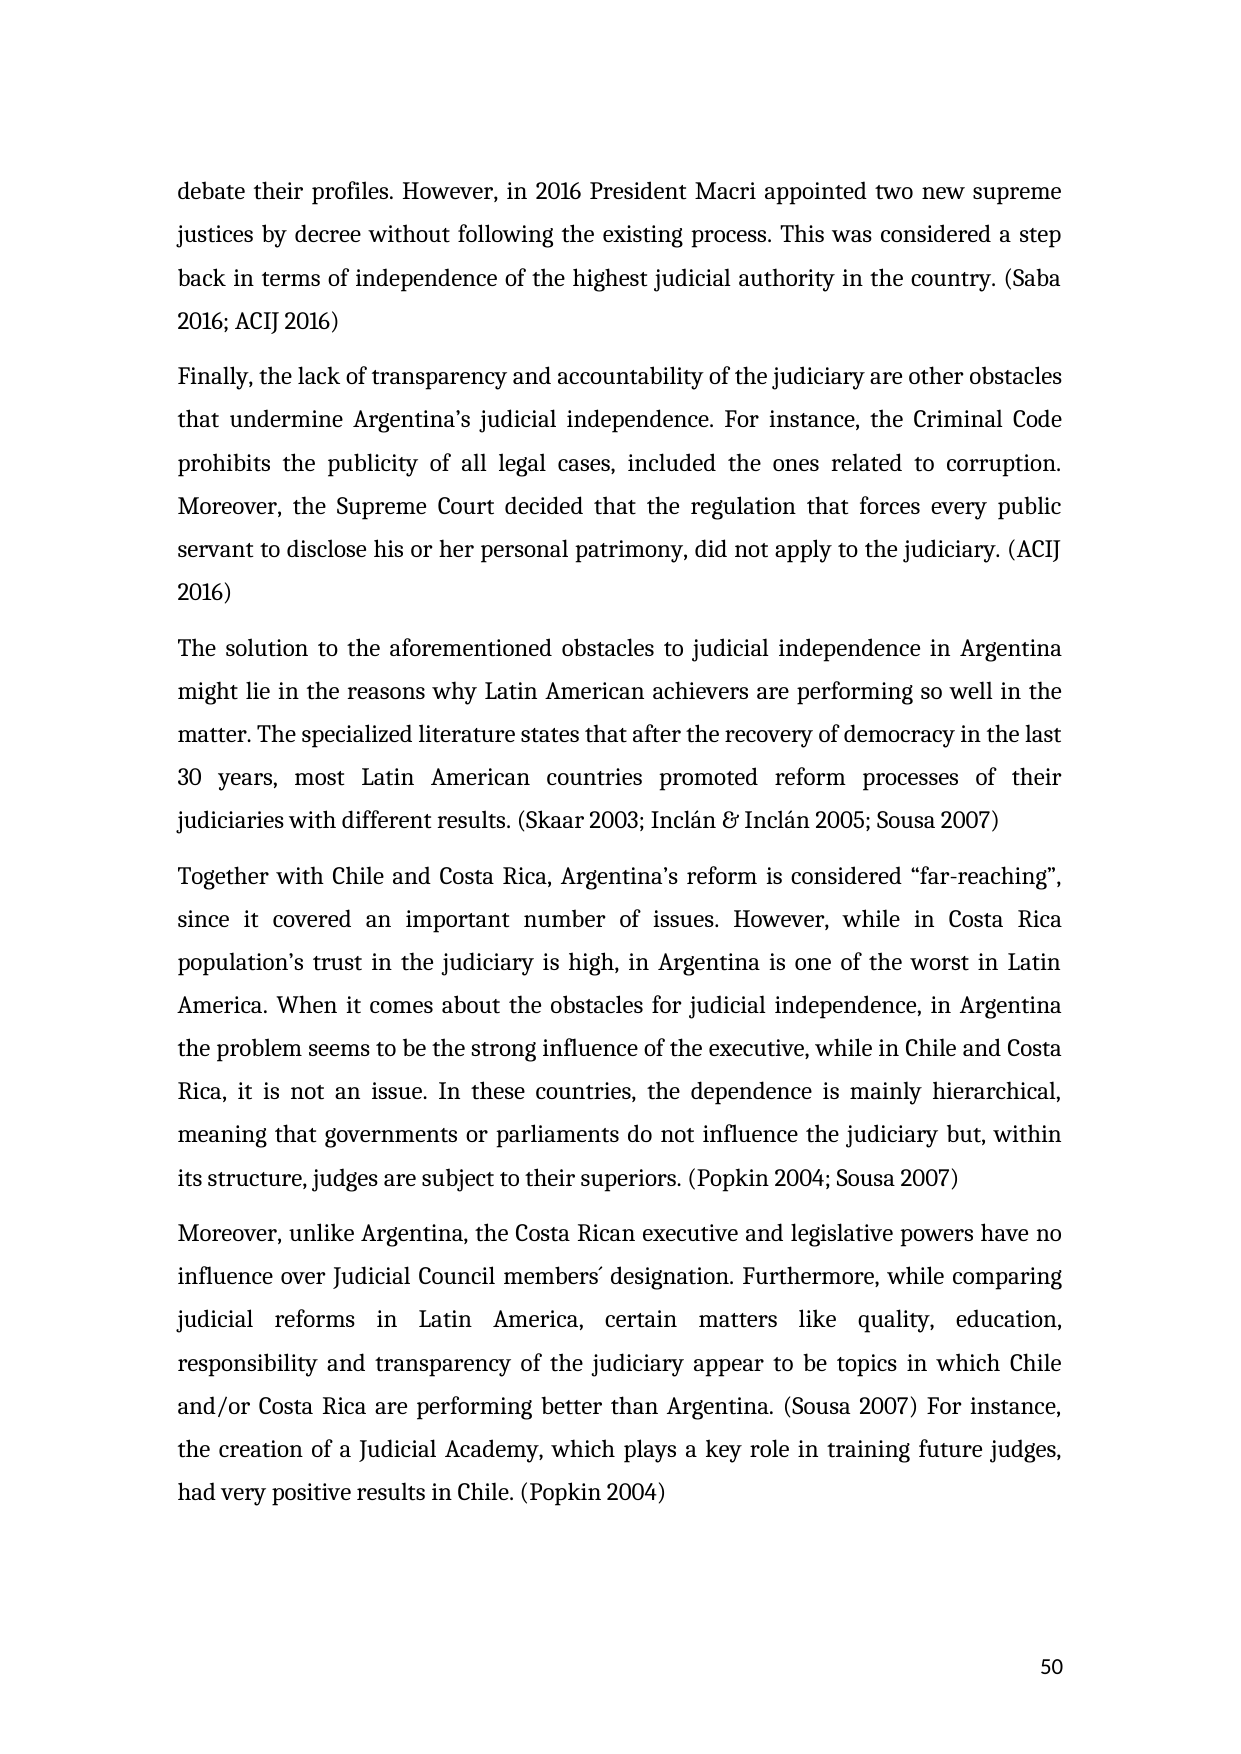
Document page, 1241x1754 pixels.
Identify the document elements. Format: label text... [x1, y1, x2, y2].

text Together with Chile and Costa Rica, Argentina’s reform is considered “far-reaching”, since it covered an important number of issues. However, while in Costa Rica population’s trust in the judiciary is high, in Argentina is one of the worst in Latin America. When it comes about the obstacles for judicial independence, in Argentina the problem seems to be the strong influence of the executive, while in Chile and Costa Rica, it is not an issue. In these countries, the dependence is mainly hierarchical, meaning that governments or parliaments do not influence the judiciary but, within its structure, judges are subject to their superiors. (Popkin 2004; Sousa 2007) [177, 862, 1063, 1192]
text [177, 177, 1063, 335]
text The solution to the aforementioned obstacles to judicial independence in Argentina might lie in the reasons why Latin American achievers are performing so well in the matter. The specialized literature states that after the recovery of democracy in the last 30 years, most Latin American countries promoted reform processes of their judiciaries with different results. (Skaar 2003; Inclán & Inclán 2005; Sousa 2007) [177, 633, 1063, 835]
text Finally, the lack of transparency and accountability of the judiciary are other obstacles that undermine Argentina’s judicial independence. For instance, the Criminal Code prohibits the publicity of all legal cases, included the ones related to corruption. Moreover, the Supreme Court decided that the regulation that forces every public servant to disclose his or her personal patrimony, did not apply to the judiciary. (ACIJ 2016) [177, 362, 1063, 607]
text Moreover, unlike Argentina, the Costa Rican executive and legislative powers have no influence over Judicial Council members´ designation. Furthermore, while comparing judicial reforms in Latin America, certain matters like quality, education, responsibility and transparency of the judiciary appear to be topics in which Chile and/or Costa Rica are performing better than Argentina. (Sousa 2007) For instance, the creation of a Judicial Academy, which plays a key role in training future judges, had very positive results in Chile. (Popkin 2004) [177, 1219, 1063, 1507]
